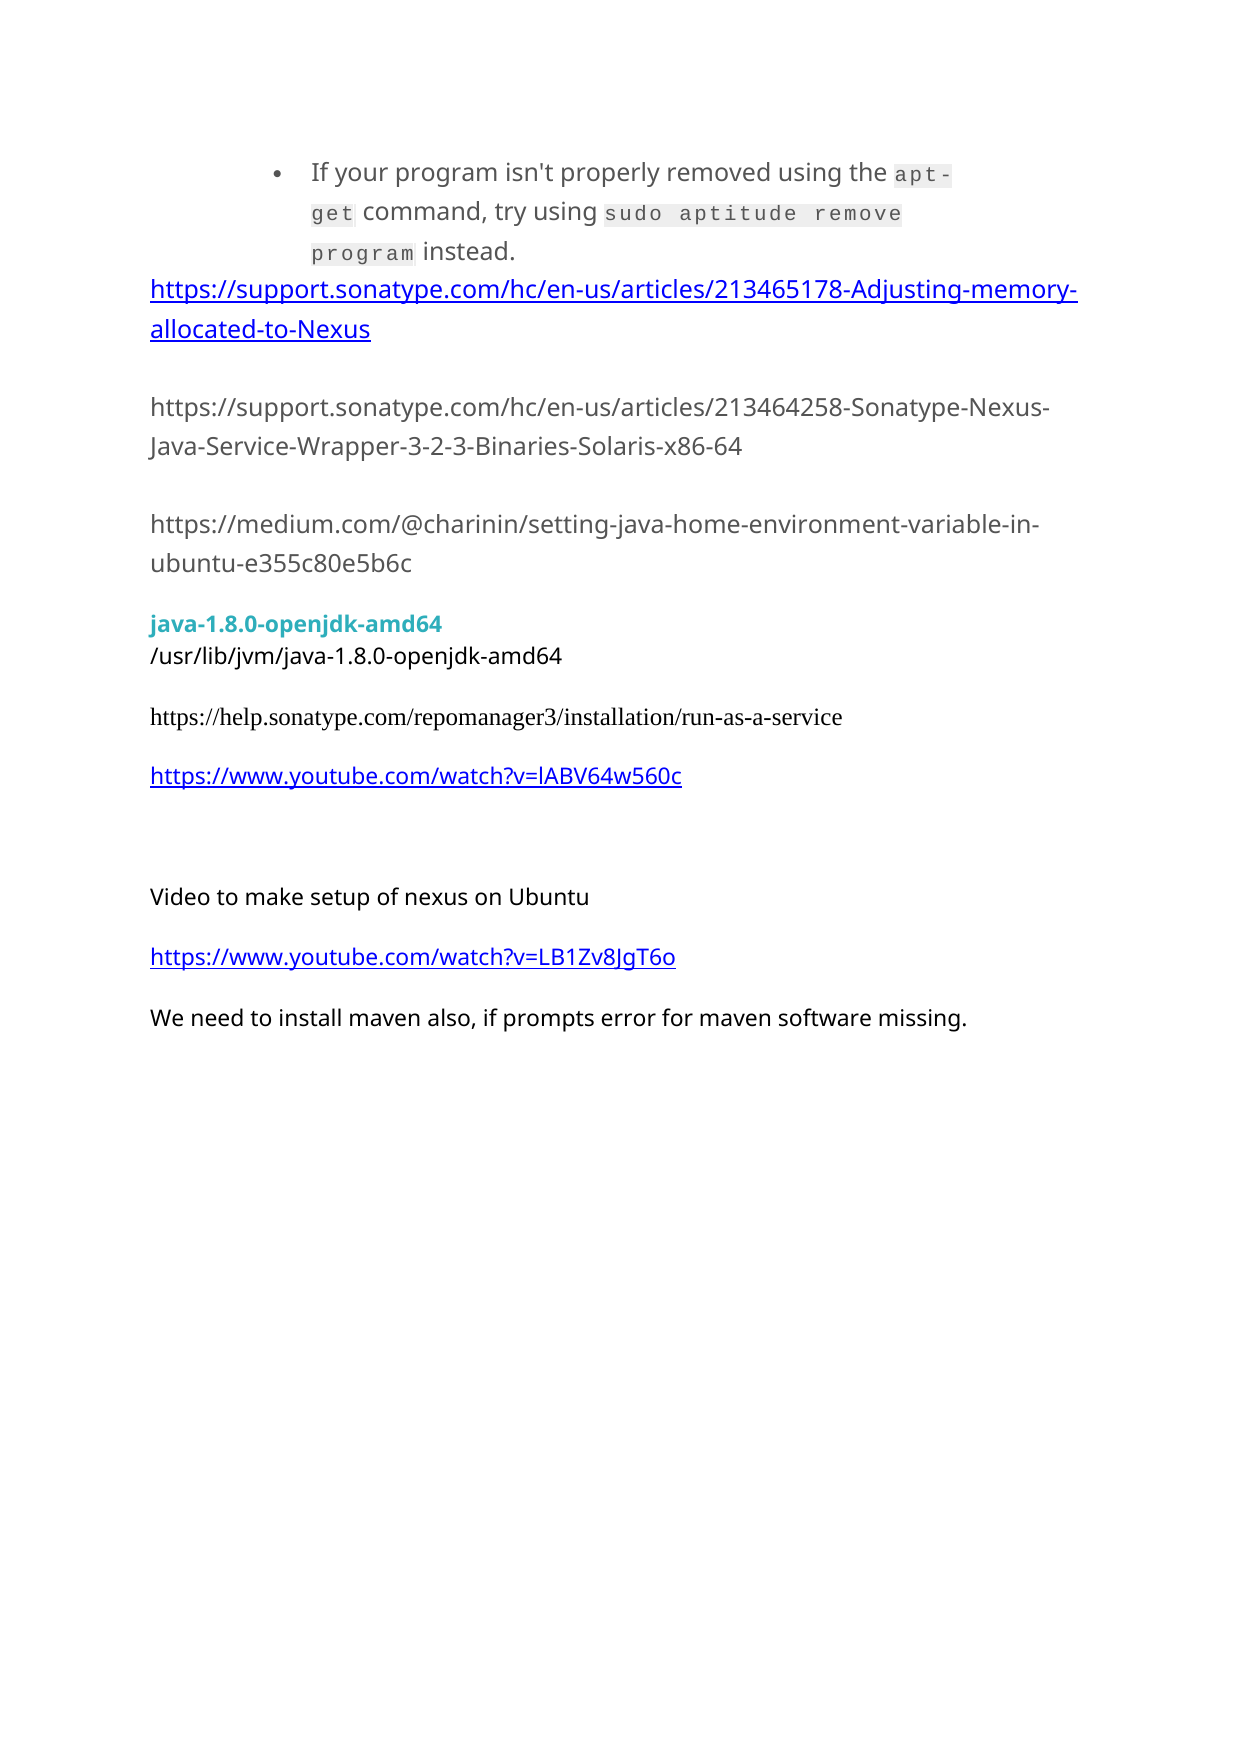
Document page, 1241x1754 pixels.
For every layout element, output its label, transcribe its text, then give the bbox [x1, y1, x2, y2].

text Video to make setup of nexus on Ubuntu [150, 881, 1090, 912]
text https://www.youtube.com/watch?v=lABV64w560c [150, 760, 1090, 791]
text https://support.sonatype.com/hc/en-us/articles/213465178-Adjusting-memory-allocated-to-Nexus [150, 267, 1090, 345]
text java-1.8.0-openjdk-amd64 [150, 608, 1090, 640]
text https://medium.com/@charinin/setting-java-home-environment-variable-in-ubuntu-e355c80e5b6c [150, 502, 1090, 580]
text https://www.youtube.com/watch?v=LB1Zv8JgT6o [150, 941, 1090, 973]
list If your program isn't properly removed using the apt-get command, try using sudo aptitude remove program instead. [273, 150, 1090, 267]
text /usr/lib/jvm/java-1.8.0-openjdk-amd64 [150, 640, 1090, 671]
text https://help.sonatype.com/repomanager3/installation/run-as-a-service [150, 702, 1090, 731]
text https://support.sonatype.com/hc/en-us/articles/213464258-Sonatype-Nexus-Java-Service-Wrapper-3-2-3-Binaries-Solaris-x86-64 [150, 384, 1090, 462]
text We need to install maven also, if prompts error for maven software missing. [150, 1002, 1090, 1033]
